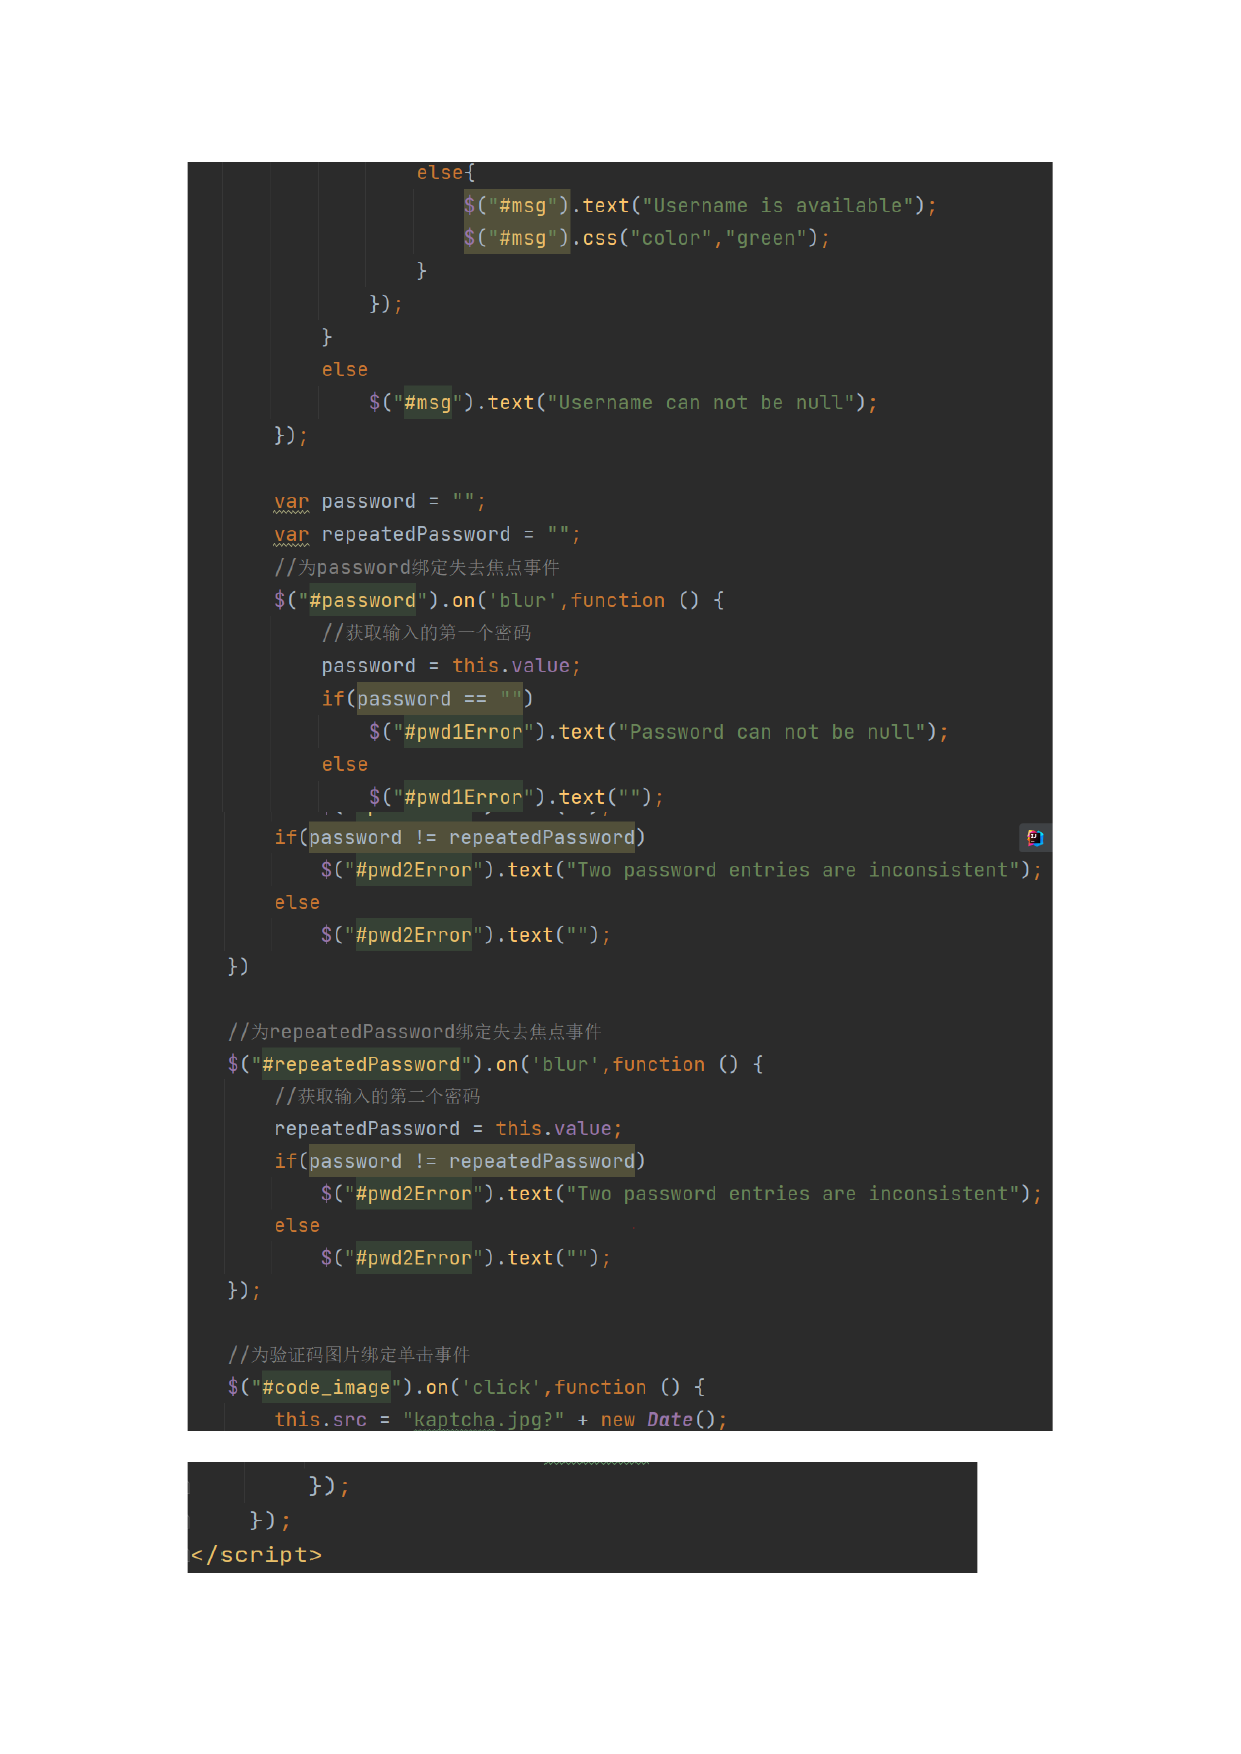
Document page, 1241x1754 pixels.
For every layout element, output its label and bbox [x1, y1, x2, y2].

picture [187, 1462, 978, 1573]
picture [187, 162, 1053, 1431]
